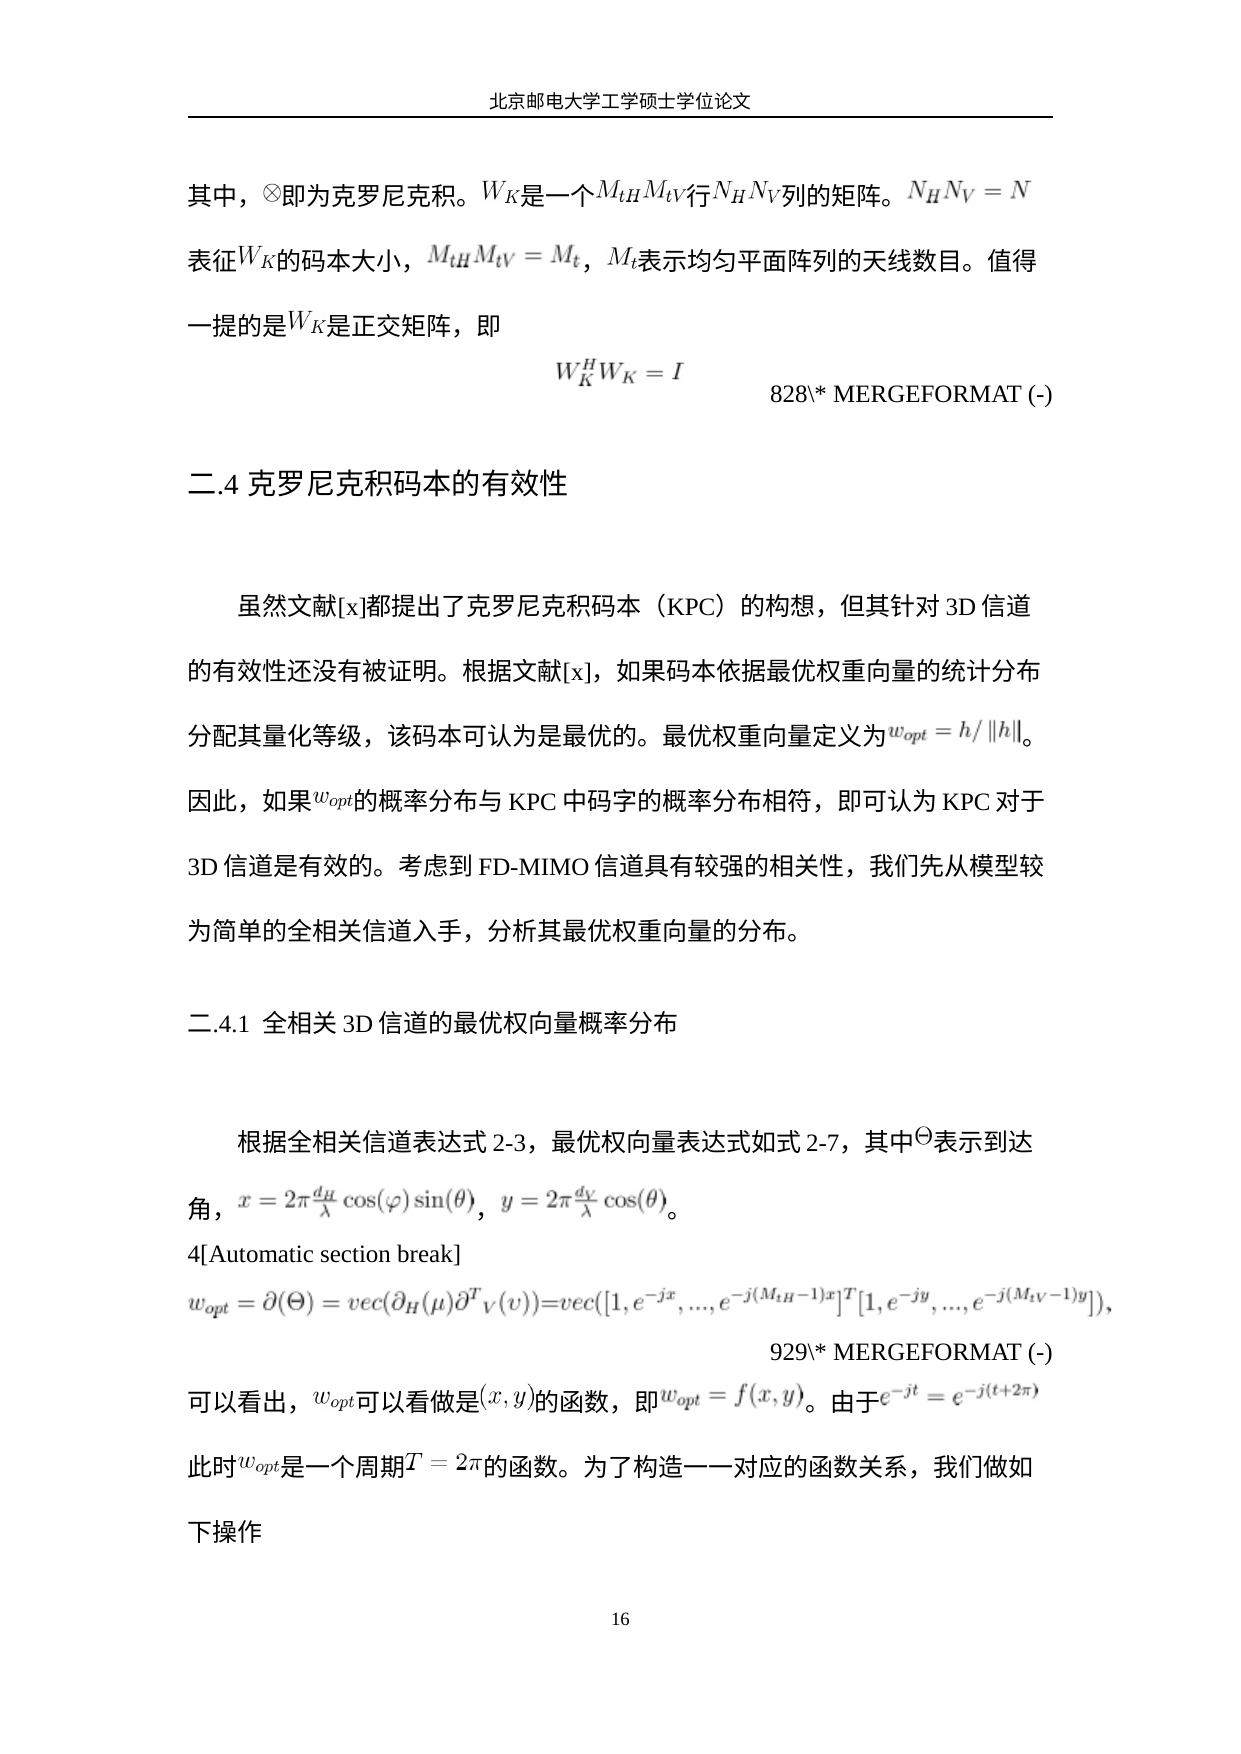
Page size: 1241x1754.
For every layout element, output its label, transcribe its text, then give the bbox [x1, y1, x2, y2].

text 虽然文献[x]都提出了克罗尼克积码本（KPC）的构想，但其针对3D信道的有效性还没有被证明。根据文献[x]，如果码本依据最优权重向量的统计分布分配其量化等级，该码本可认为是最优的。最优权重向量定义为。因此，如果的概率分布与KPC中码字的概率分布相符，即可认为KPC对于3D信道是有效的。考虑到FD-MIMO信道具有较强的相关性，我们先从模型较为简单的全相关信道入手，分析其最优权重向量的分布。 [187, 572, 1053, 962]
text 其中，即为克罗尼克积。是一个行列的矩阵。表征的码本大小，，表示均匀平面阵列的天线数目。值得一提的是是正交矩阵，即 [187, 162, 1053, 357]
subtitle 克罗尼克积码本的有效性 [187, 449, 1053, 514]
text 可以看出，可以看做是的函数，即。由于 此时是一个周期的函数。为了构造一一对应的函数关系，我们做如下操作 [187, 1368, 1053, 1563]
text 根据全相关信道表达式2-3，最优权向量表达式如式2-7，其中表示到达角，，。 [187, 1108, 1053, 1238]
subtitle 全相关3D信道的最优权向量概率分布 [187, 989, 1053, 1054]
